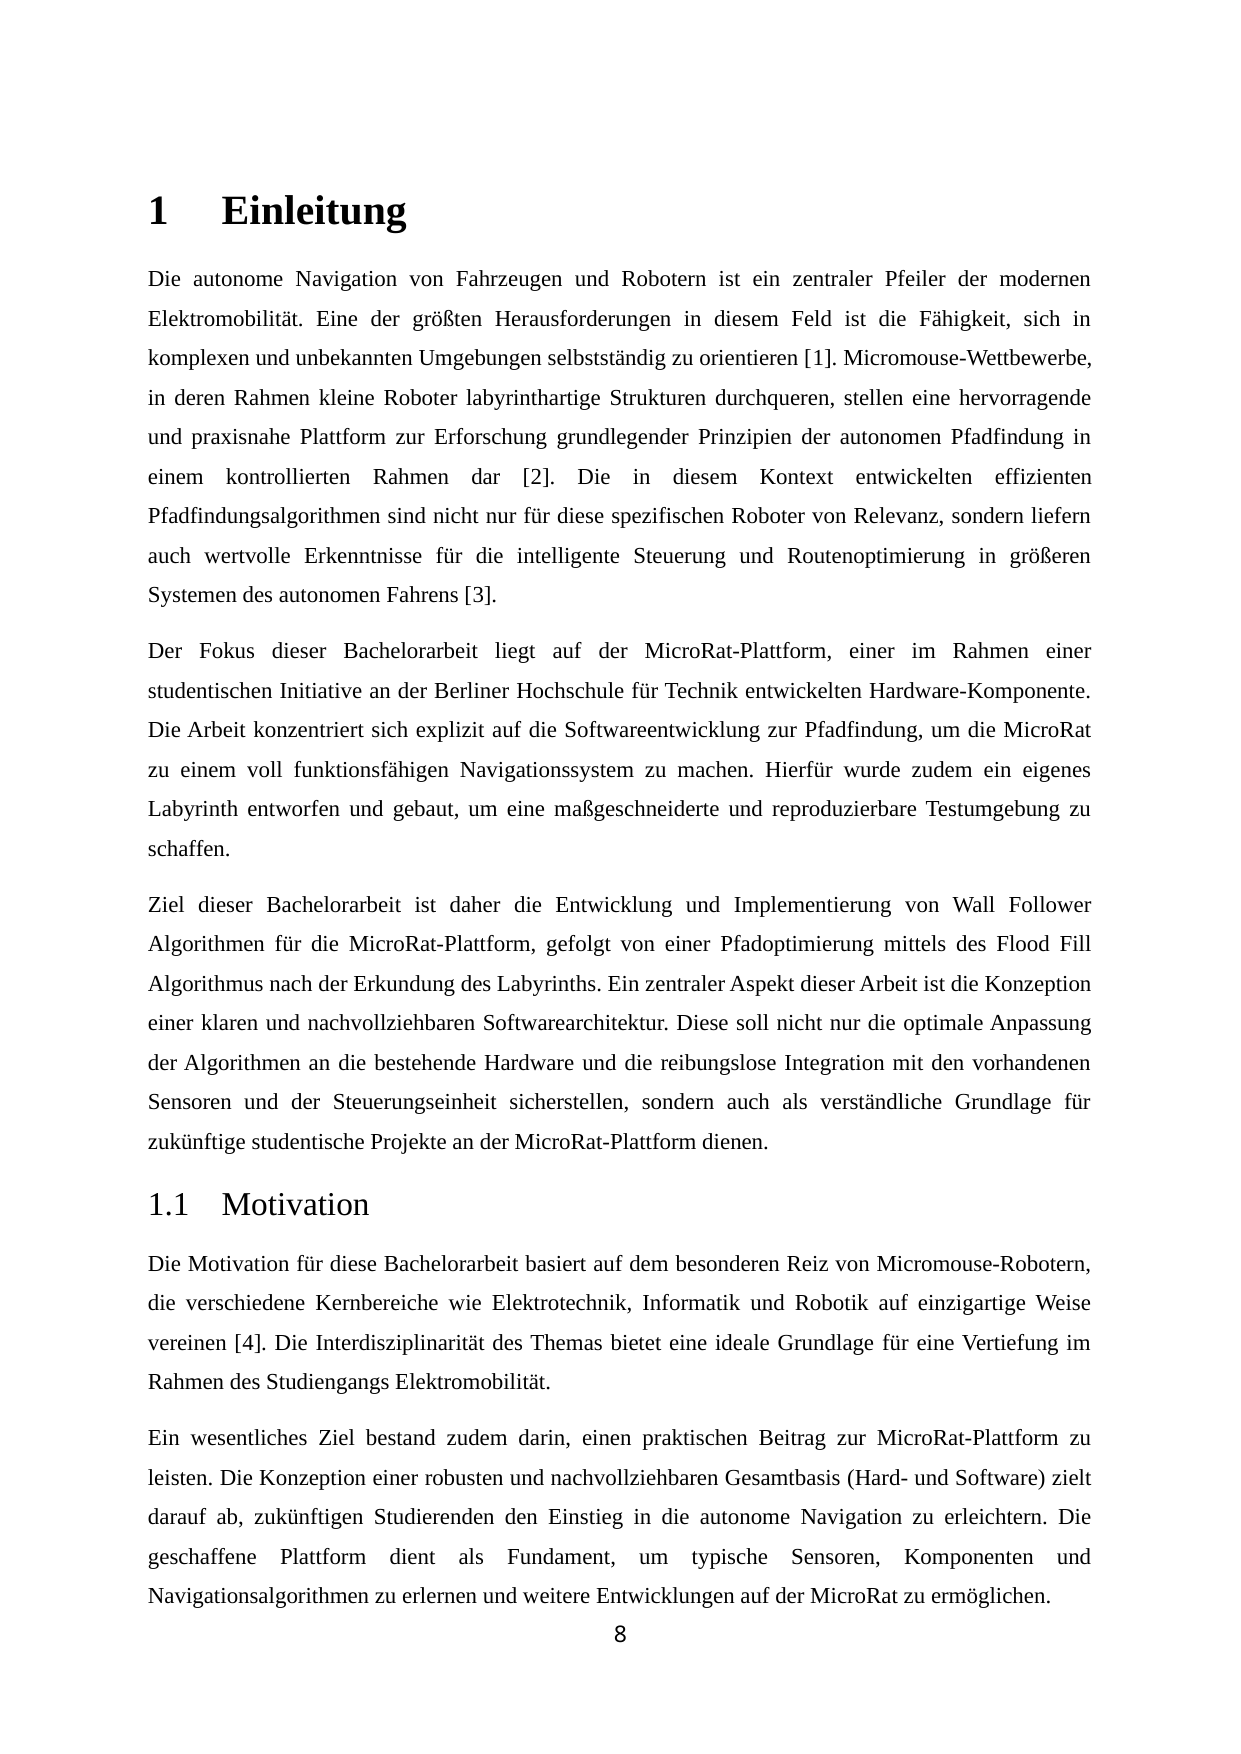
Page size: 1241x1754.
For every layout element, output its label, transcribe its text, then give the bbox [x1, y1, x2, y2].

subtitle 1 Einleitung [148, 185, 1093, 233]
text Der Fokus dieser Bachelorarbeit liegt auf der MicroRat-Plattform, einer im Rahmen einer studentischen Initiative an der Berliner Hochschule für Technik entwickelten Hardware-Komponente. Die Arbeit konzentriert sich explizit auf die Softwareentwicklung zur Pfadfindung, um die MicroRat zu einem voll funktionsfähigen Navigationssystem zu machen. Hierfür wurde zudem ein eigenes Labyrinth entworfen und gebaut, um eine maßgeschneiderte und reproduzierbare Testumgebung zu schaffen. [148, 637, 1093, 861]
text Die Motivation für diese Bachelorarbeit basiert auf dem besonderen Reiz von Micromouse-Robotern, die verschiedene Kernbereiche wie Elektrotechnik, Informatik und Robotik auf einzigartige Weise vereinen [4]. Die Interdisziplinarität des Themas bietet eine ideale Grundlage für eine Vertiefung im Rahmen des Studiengangs Elektromobilität. [148, 1250, 1093, 1394]
subtitle 1.1 Motivation [148, 1184, 1093, 1222]
text Ziel dieser Bachelorarbeit ist daher die Entwicklung und Implementierung von Wall Follower Algorithmen für die MicroRat-Plattform, gefolgt von einer Pfadoptimierung mittels des Flood Fill Algorithmus nach der Erkundung des Labyrinths. Ein zentraler Aspekt dieser Arbeit ist die Konzeption einer klaren und nachvollziehbaren Softwarearchitektur. Diese soll nicht nur die optimale Anpassung der Algorithmen an die bestehende Hardware und die reibungslose Integration mit den vorhandenen Sensoren und der Steuerungseinheit sicherstellen, sondern auch als verständliche Grundlage für zukünftige studentische Projekte an der MicroRat-Plattform dienen. [148, 891, 1093, 1154]
text Die autonome Navigation von Fahrzeugen und Robotern ist ein zentraler Pfeiler der modernen Elektromobilität. Eine der größten Herausforderungen in diesem Feld ist die Fähigkeit, sich in komplexen und unbekannten Umgebungen selbstständig zu orientieren [1]. Micromouse-Wettbewerbe, in deren Rahmen kleine Roboter labyrinthartige Strukturen durchqueren, stellen eine hervorragende und praxisnahe Plattform zur Erforschung grundlegender Prinzipien der autonomen Pfadfindung in einem kontrollierten Rahmen dar [2]. Die in diesem Kontext entwickelten effizienten Pfadfindungsalgorithmen sind nicht nur für diese spezifischen Roboter von Relevanz, sondern liefern auch wertvolle Erkenntnisse für die intelligente Steuerung und Routenoptimierung in größeren Systemen des autonomen Fahrens [3]. [148, 265, 1093, 607]
text Ein wesentliches Ziel bestand zudem darin, einen praktischen Beitrag zur MicroRat-Plattform zu leisten. Die Konzeption einer robusten und nachvollziehbaren Gesamtbasis (Hard- und Software) zielt darauf ab, zukünftigen Studierenden den Einstieg in die autonome Navigation zu erleichtern. Die geschaffene Plattform dient als Fundament, um typische Sensoren, Komponenten und Navigationsalgorithmen zu erlernen und weitere Entwicklungen auf der MicroRat zu ermöglichen. [148, 1424, 1093, 1608]
